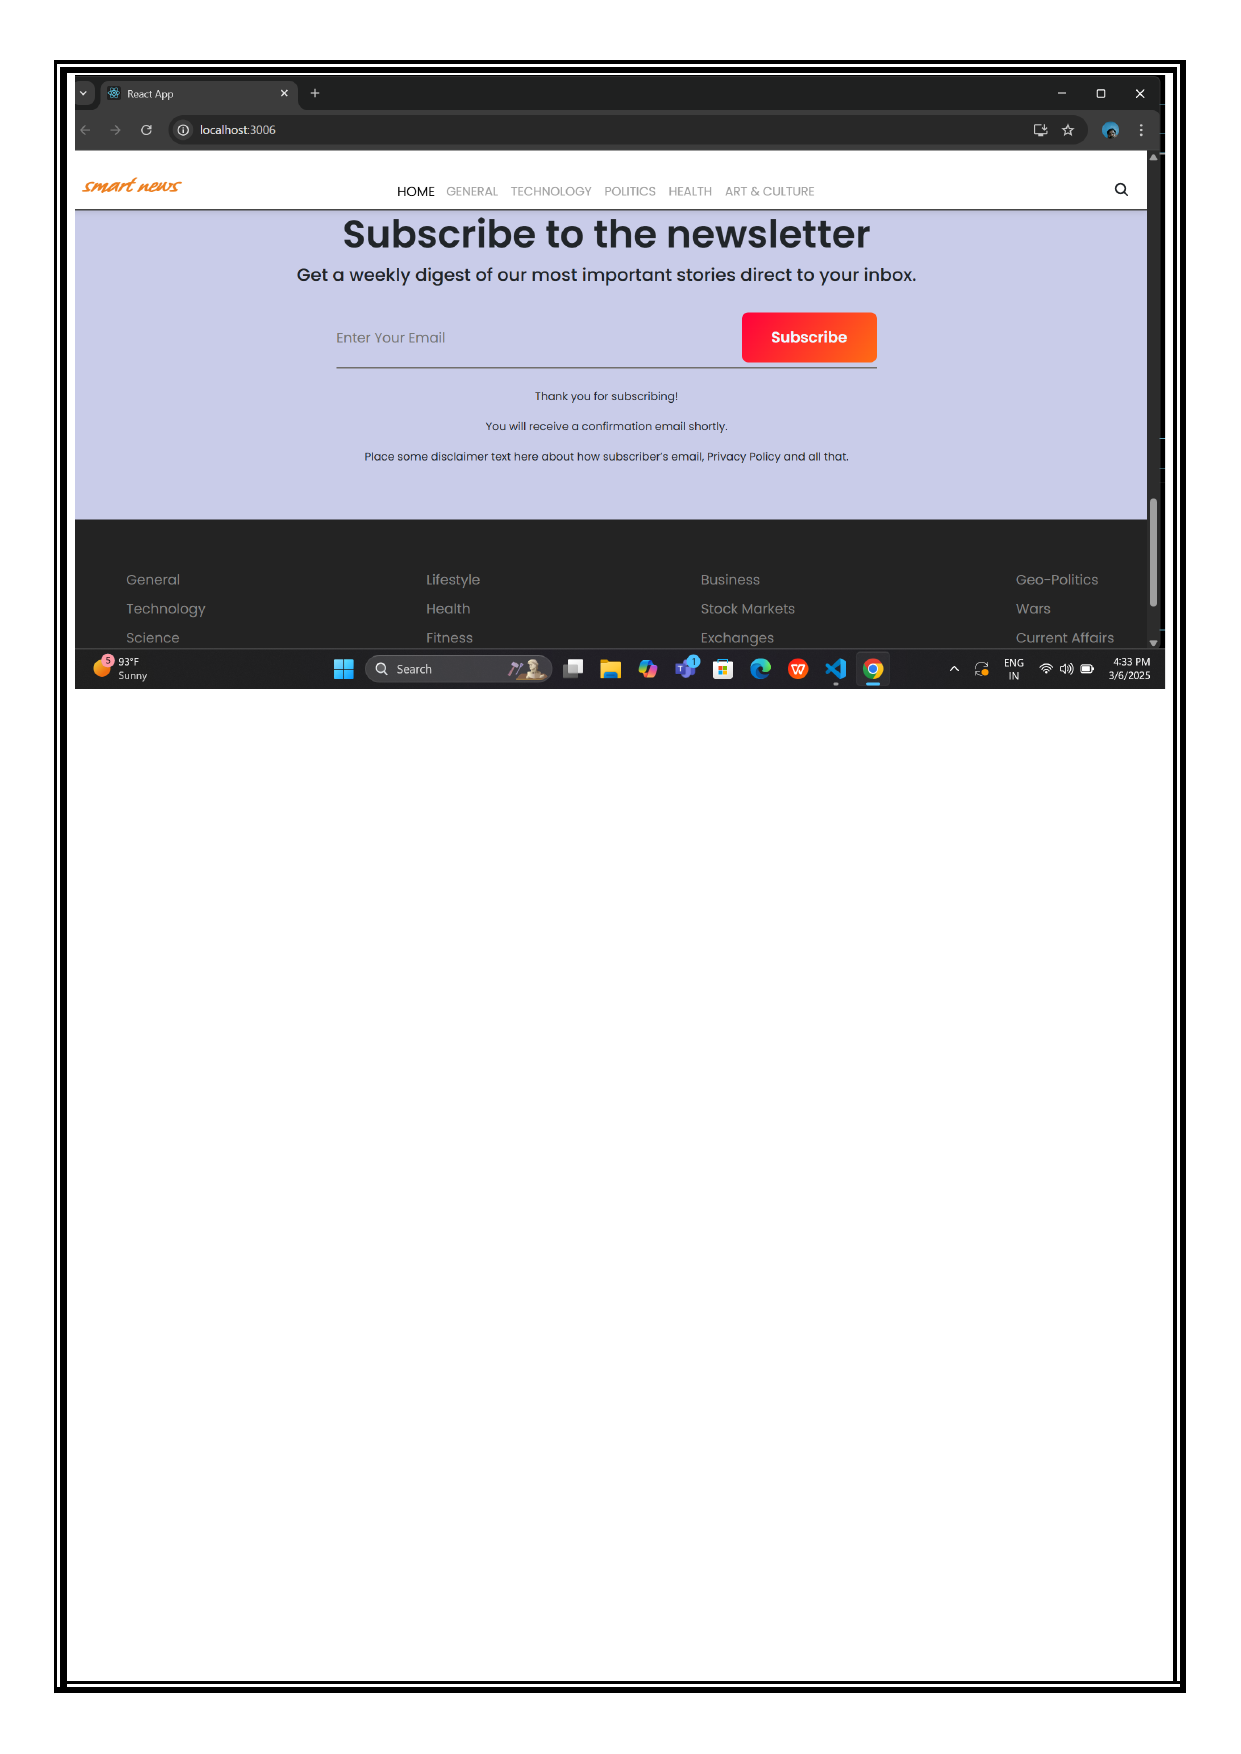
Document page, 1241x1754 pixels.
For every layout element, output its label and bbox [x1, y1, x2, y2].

picture [75, 75, 1166, 689]
